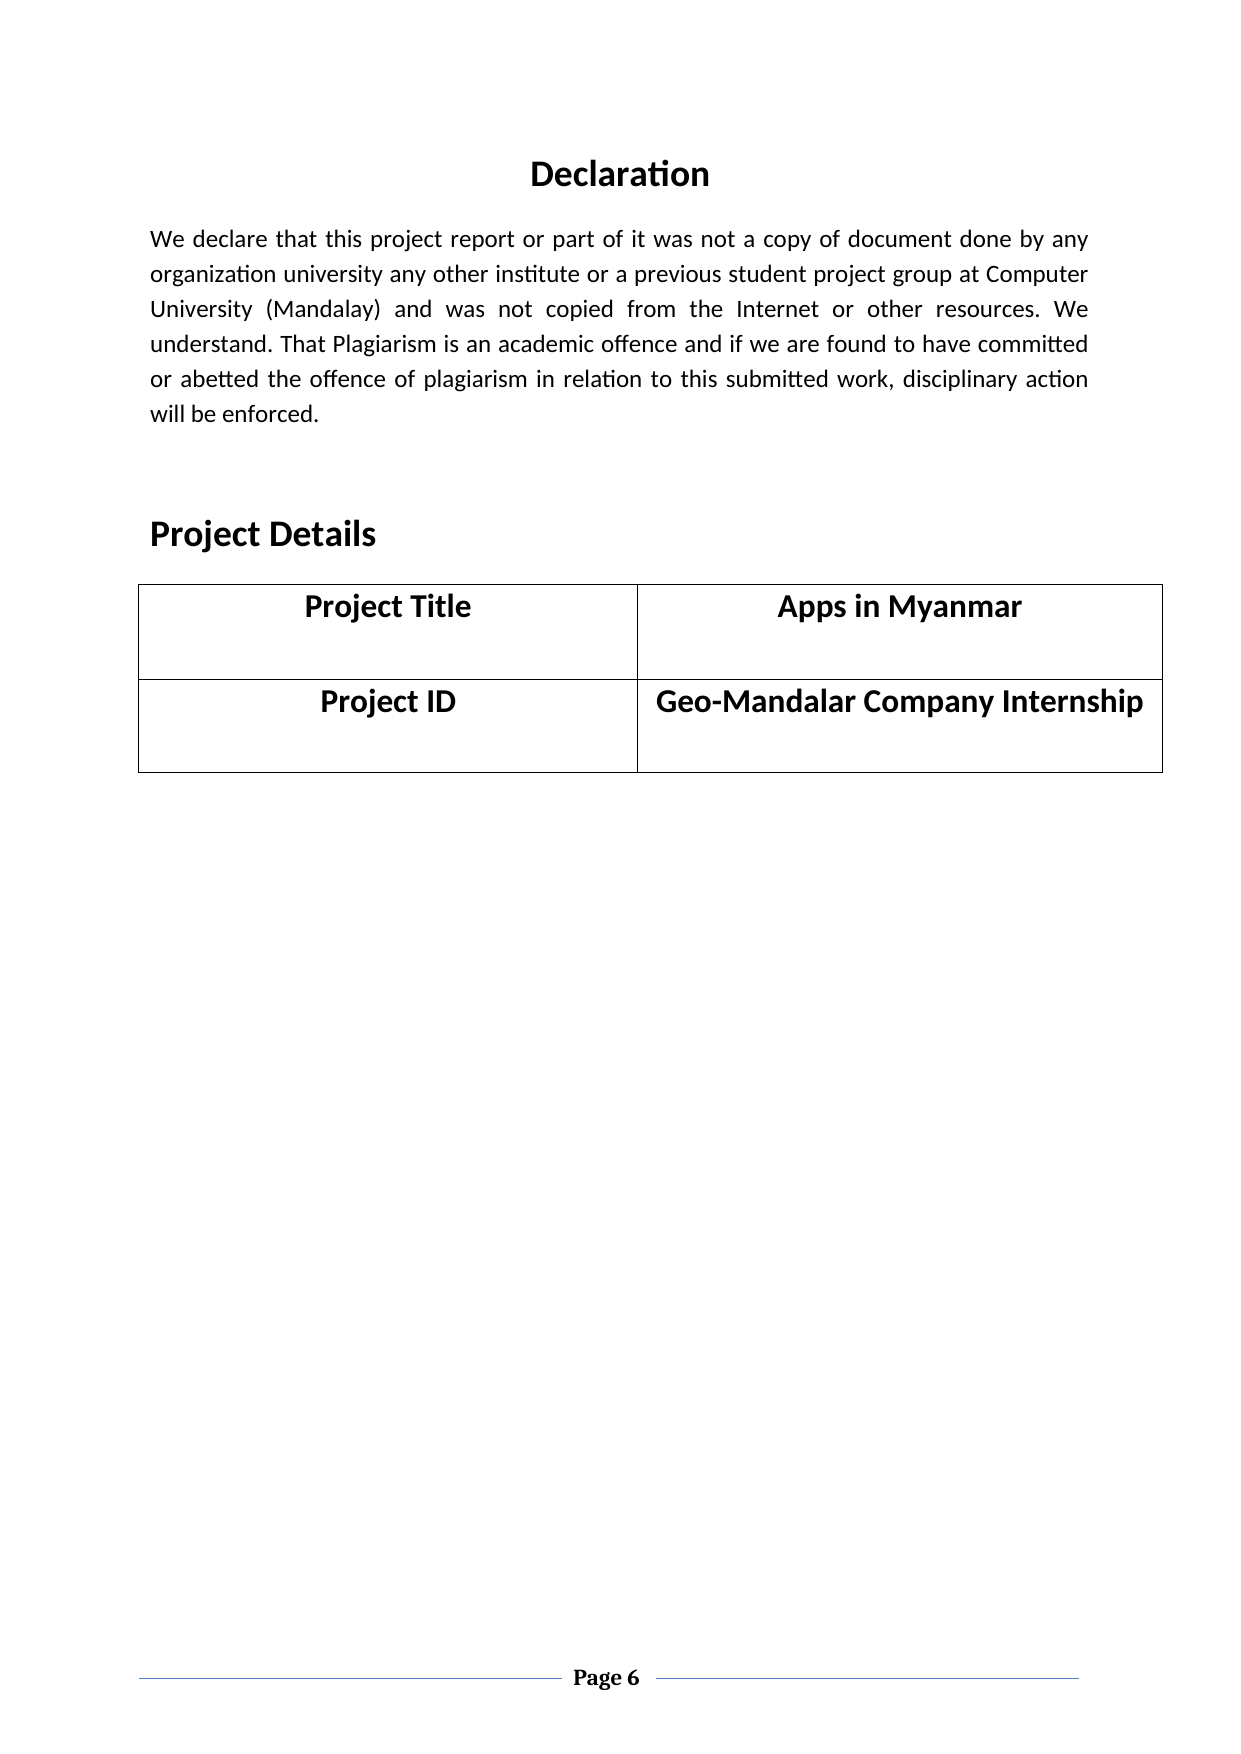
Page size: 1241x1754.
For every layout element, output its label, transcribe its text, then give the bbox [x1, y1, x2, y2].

text Declaration [150, 150, 1090, 196]
text Project Details [150, 510, 1090, 556]
table_cell Project ID [139, 680, 637, 772]
table_cell Geo-Mandalar Company Internship [638, 680, 1162, 772]
table_header Project Title [139, 585, 637, 679]
table_header Apps in Myanmar [638, 585, 1162, 679]
text We declare that this project report or part of it was not a copy of document done by any organization university any other institute or a previous student project group at Computer University (Mandalay) and was not copied from the Internet or other resources. We understand. That Plagiarism is an academic offence and if we are found to have committed or abetted the offence of plagiarism in relation to this submitted work, disciplinary action will be enforced. [150, 223, 1090, 429]
